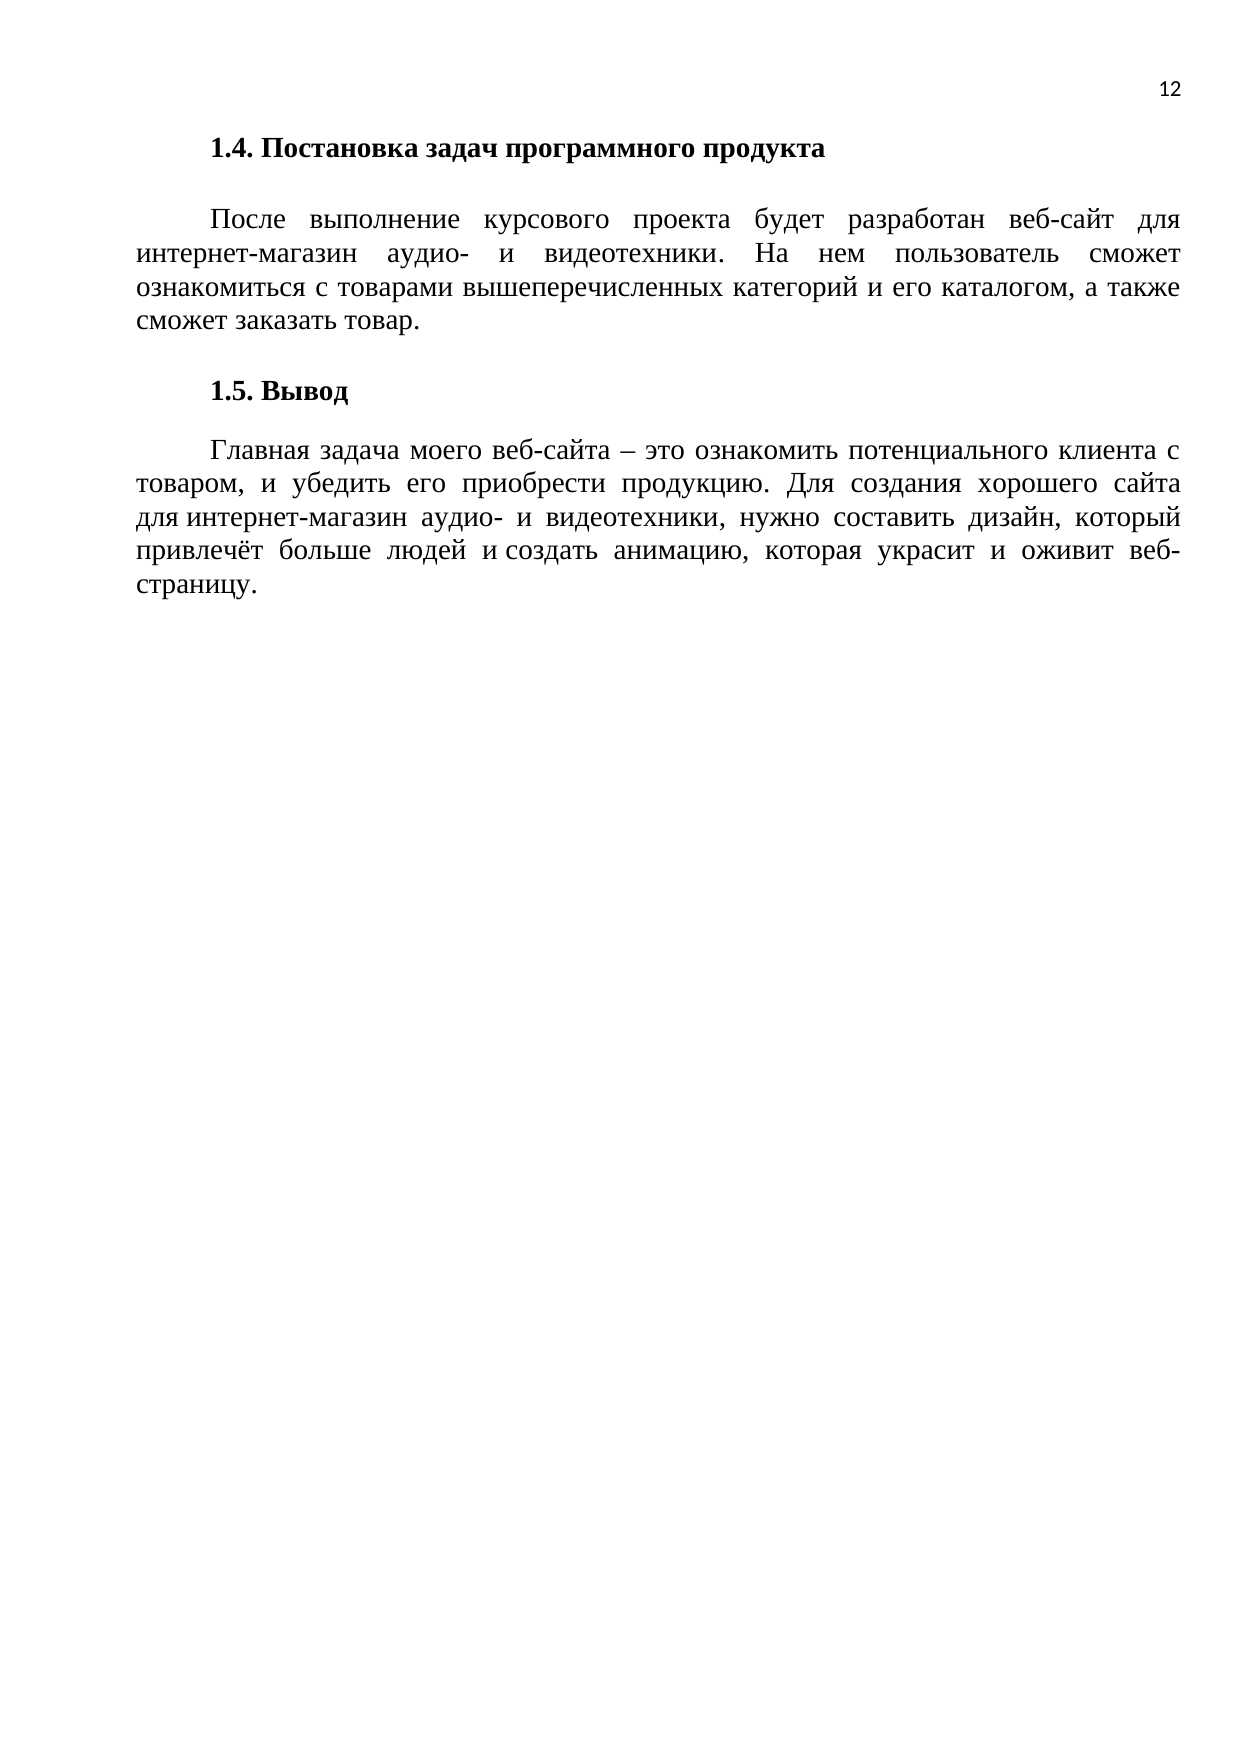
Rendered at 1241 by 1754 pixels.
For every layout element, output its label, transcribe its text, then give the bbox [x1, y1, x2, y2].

text После выполнение курсового проекта будет разработан веб-сайт для интернет-магазин аудио- и видеотехники. На нем пользователь сможет ознакомиться с товарами вышеперечисленных категорий и его каталогом, а также сможет заказать товар. [136, 202, 1181, 336]
text 1.5. Вывод [136, 373, 1181, 407]
text Главная задача моего веб-сайта – это ознакомить потенциального клиента с товаром, и убедить его приобрести продукцию. Для создания хорошего сайта для интернет-магазин аудио- и видеотехники, нужно составить дизайн, который привлечёт больше людей и создать анимацию, которая украсит и оживит веб-страницу. [136, 432, 1181, 599]
text 1.4. Постановка задач программного продукта [136, 131, 1181, 164]
